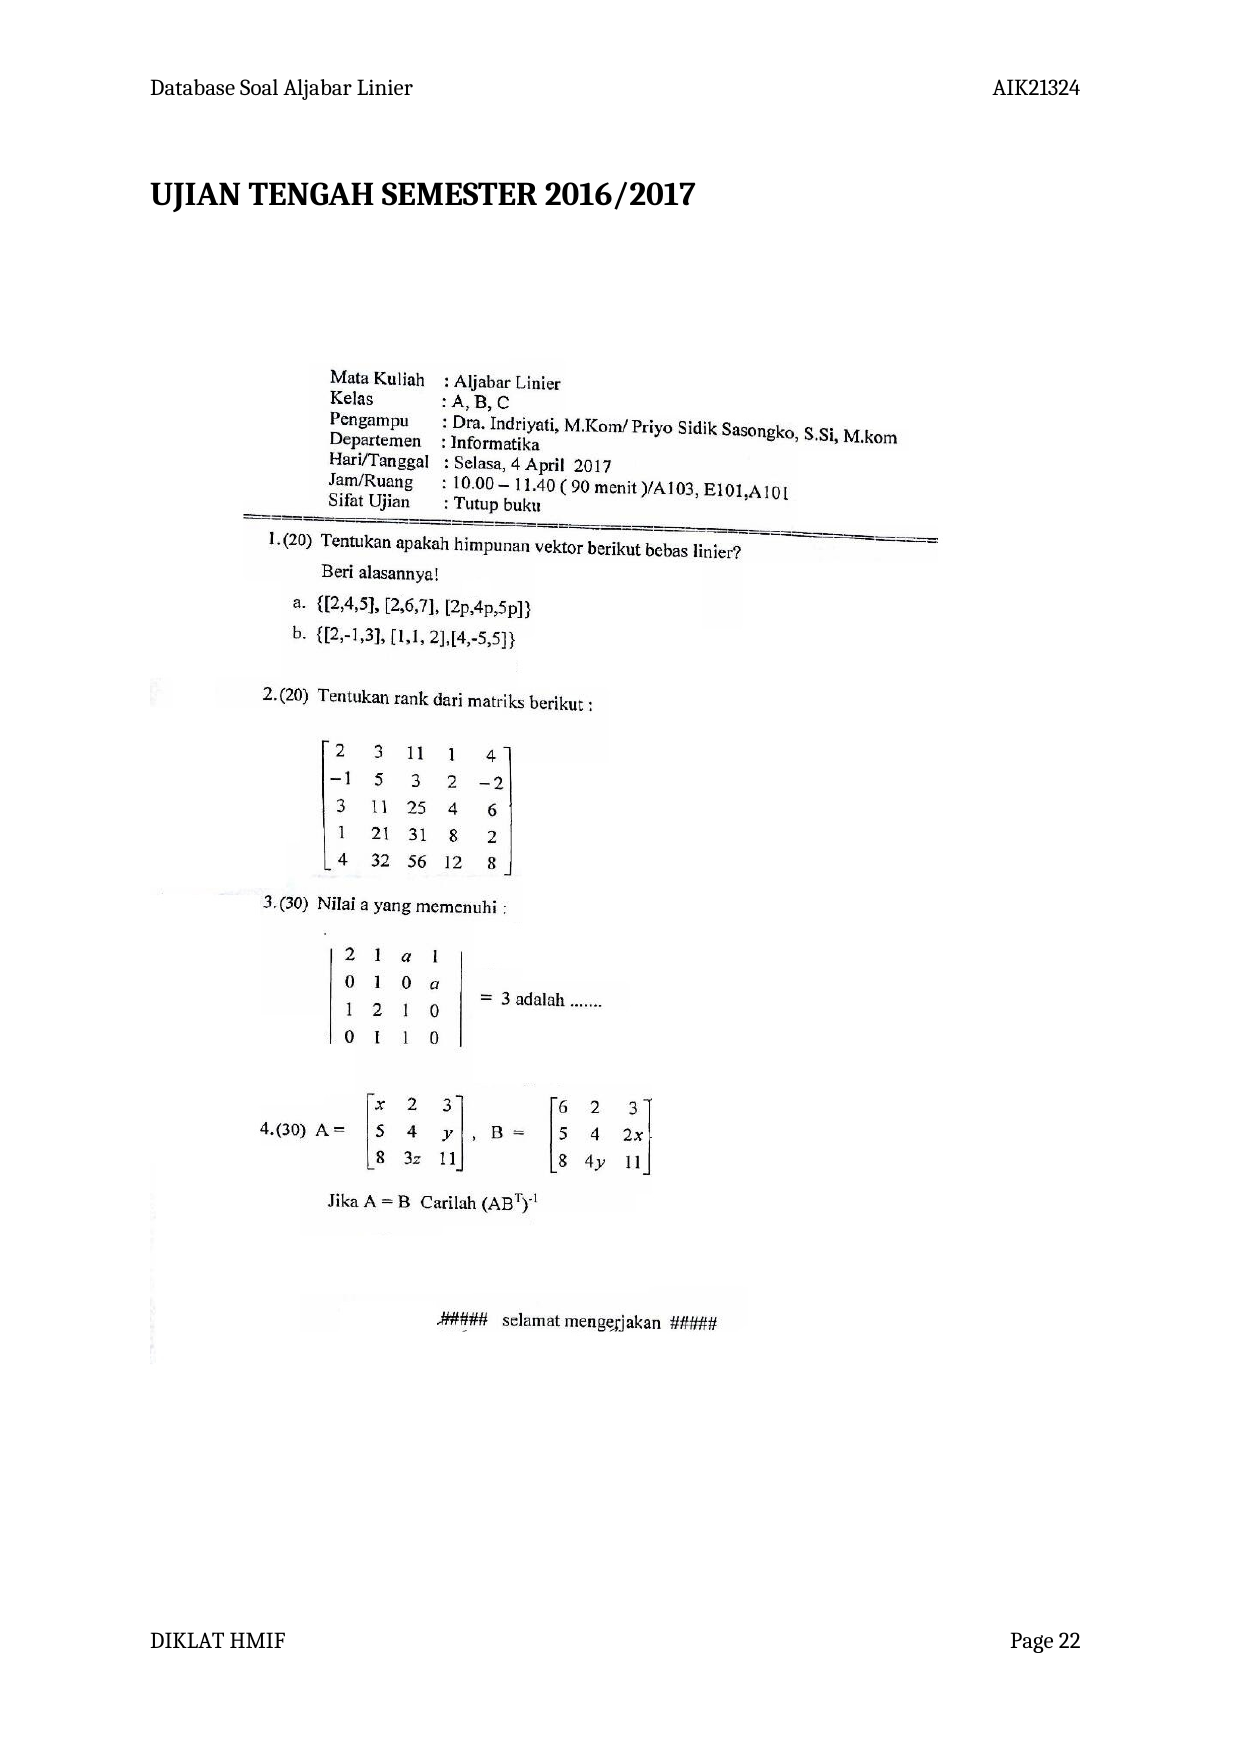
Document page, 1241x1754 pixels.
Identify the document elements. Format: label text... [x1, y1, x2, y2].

subtitle UJIAN TENGAH SEMESTER 2016/2017 [150, 175, 1090, 213]
picture [150, 225, 1090, 1519]
